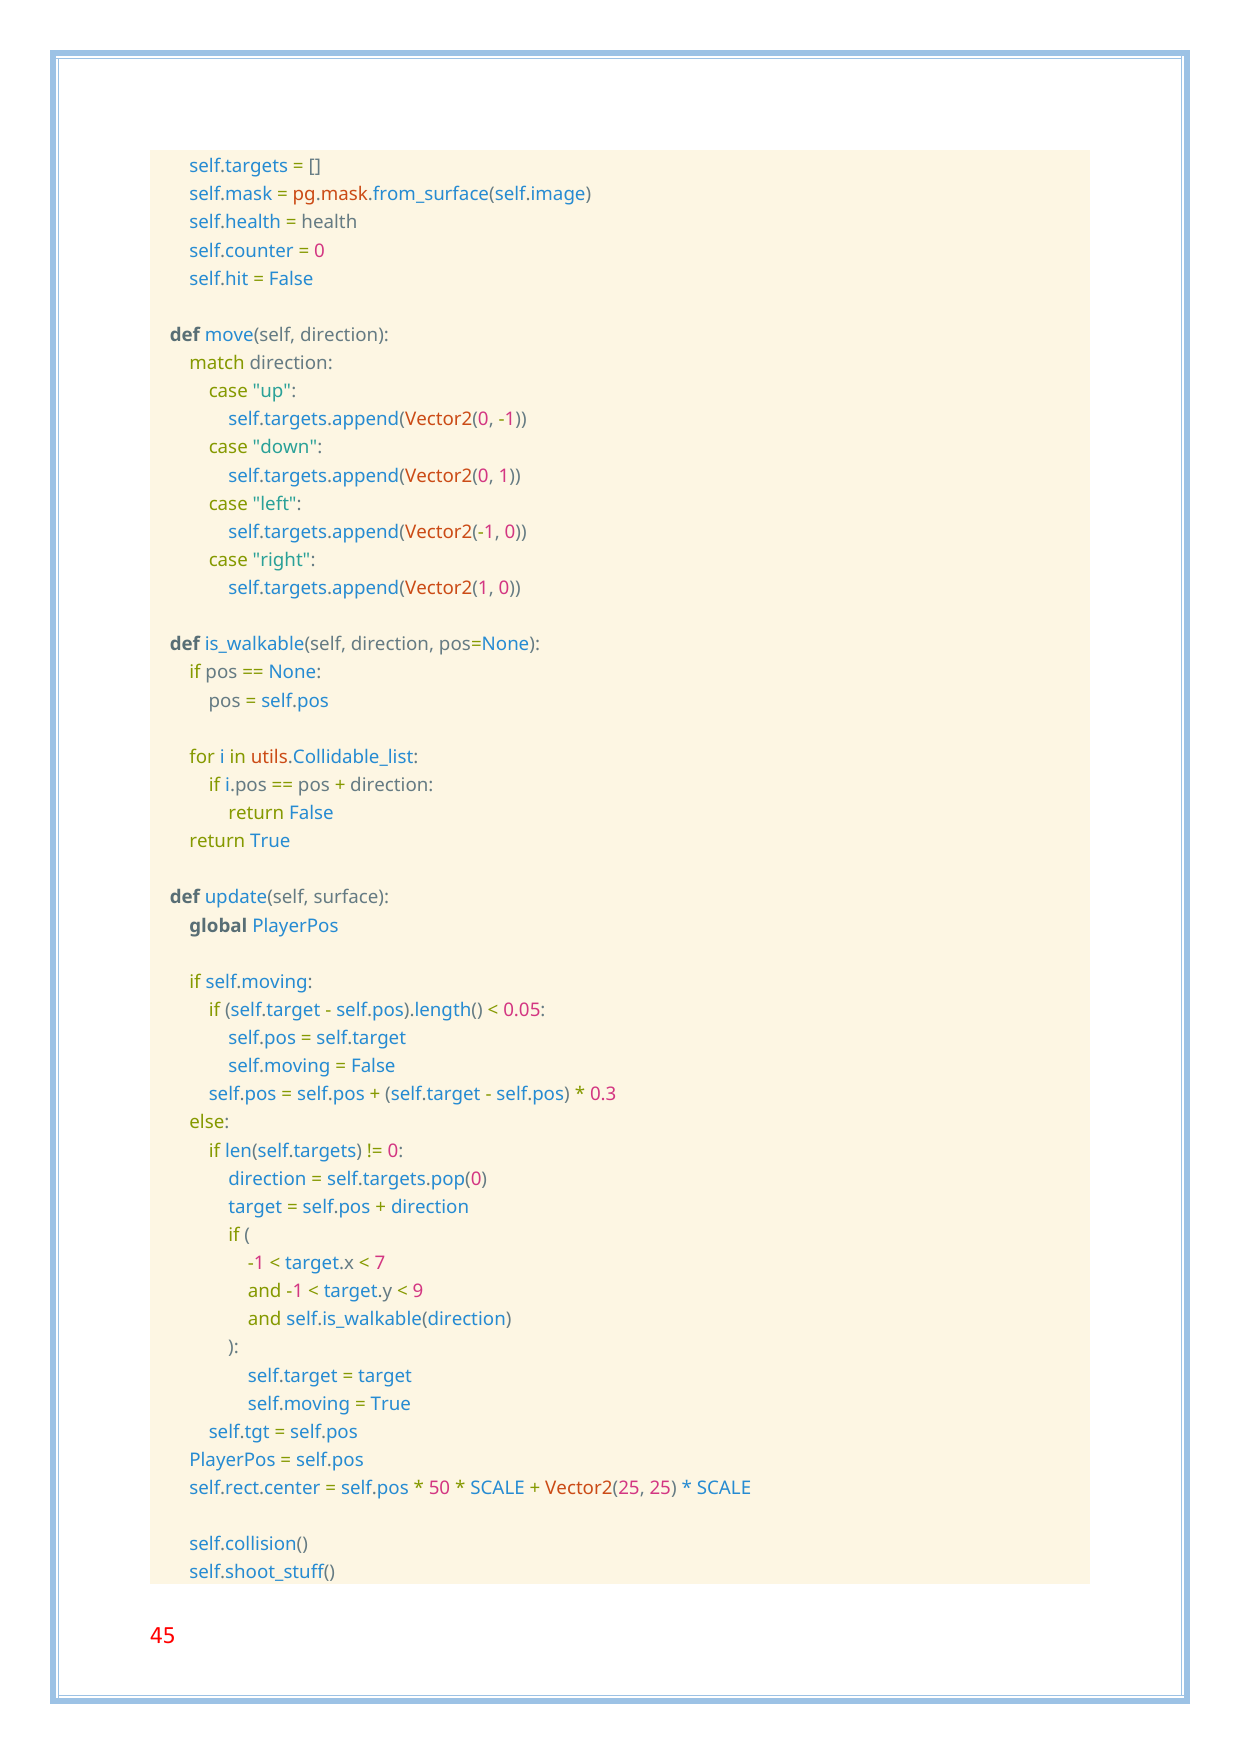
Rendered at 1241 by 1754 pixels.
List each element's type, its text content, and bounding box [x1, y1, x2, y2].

text def move(self, direction): [150, 319, 1090, 347]
text for i in utils.Collidable_list: [150, 741, 1090, 769]
text self.moving = True [150, 1387, 1090, 1416]
text self.pos = self.pos + (self.target - self.pos) * 0.3 [150, 1078, 1090, 1106]
text match direction: [150, 347, 1090, 375]
text global PlayerPos [150, 909, 1090, 937]
text direction = self.targets.pop(0) [150, 1162, 1090, 1191]
text and -1 < target.y < 9 [150, 1275, 1090, 1303]
text self.counter = 0 [150, 234, 1090, 262]
text if ( [150, 1219, 1090, 1247]
text def is_walkable(self, direction, pos=None): [150, 628, 1090, 656]
text pos = self.pos [150, 684, 1090, 712]
text self.targets.append(Vector2(-1, 0)) [150, 516, 1090, 544]
text return False [150, 797, 1090, 825]
text def update(self, surface): [150, 881, 1090, 909]
text self.targets.append(Vector2(0, -1)) [150, 403, 1090, 431]
text case "right": [150, 544, 1090, 572]
text if i.pos == pos + direction: [150, 769, 1090, 797]
text return True [150, 825, 1090, 853]
text PlayerPos = self.pos [150, 1444, 1090, 1472]
text self.collision() [150, 1528, 1090, 1556]
text target = self.pos + direction [150, 1191, 1090, 1219]
text else: [150, 1106, 1090, 1134]
text if len(self.targets) != 0: [150, 1134, 1090, 1162]
text self.shoot_stuff() [150, 1556, 1090, 1584]
text self.health = health [150, 206, 1090, 234]
text self.targets.append(Vector2(0, 1)) [150, 459, 1090, 487]
text self.hit = False [150, 262, 1090, 291]
text self.targets.append(Vector2(1, 0)) [150, 572, 1090, 600]
text case "down": [150, 431, 1090, 459]
text self.mask = pg.mask.from_surface(self.image) [150, 178, 1090, 206]
text self.tgt = self.pos [150, 1416, 1090, 1444]
text self.pos = self.target [150, 1022, 1090, 1050]
text if pos == None: [150, 656, 1090, 684]
text if self.moving: [150, 966, 1090, 994]
text case "left": [150, 487, 1090, 516]
text self.target = target [150, 1359, 1090, 1387]
text case "up": [150, 375, 1090, 403]
text self.moving = False [150, 1050, 1090, 1078]
text if (self.target - self.pos).length() < 0.05: [150, 994, 1090, 1022]
text ): [150, 1331, 1090, 1359]
text self.targets = [] [150, 150, 1090, 178]
text self.rect.center = self.pos * 50 * SCALE + Vector2(25, 25) * SCALE [150, 1472, 1090, 1500]
text -1 < target.x < 7 [150, 1247, 1090, 1275]
text and self.is_walkable(direction) [150, 1303, 1090, 1331]
